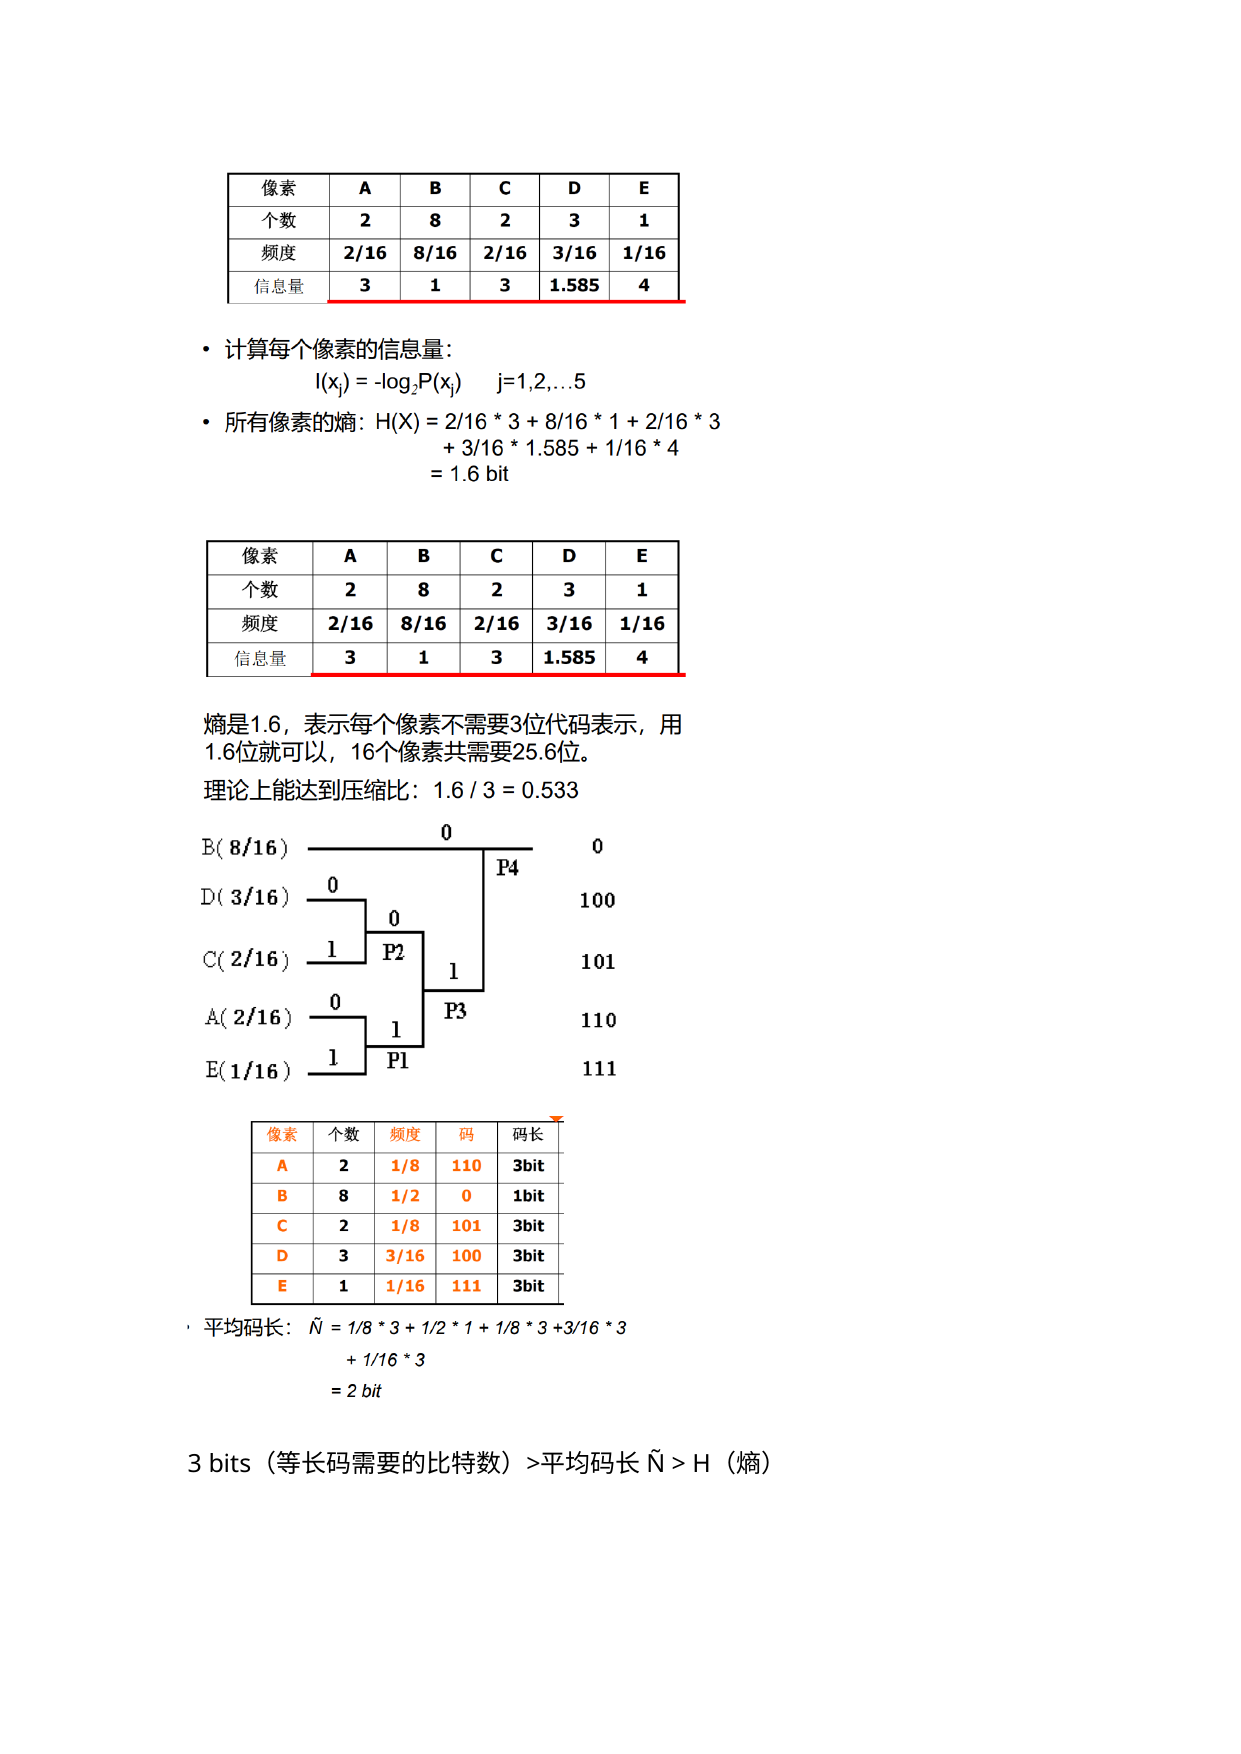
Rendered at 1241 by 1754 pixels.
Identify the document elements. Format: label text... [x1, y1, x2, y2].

picture [187, 162, 727, 491]
picture [187, 523, 690, 808]
picture [187, 1104, 637, 1401]
picture [187, 812, 649, 1102]
text 3 bits（等长码需要的比特数）>平均码长 Ñ > H（熵） [187, 1429, 1053, 1494]
